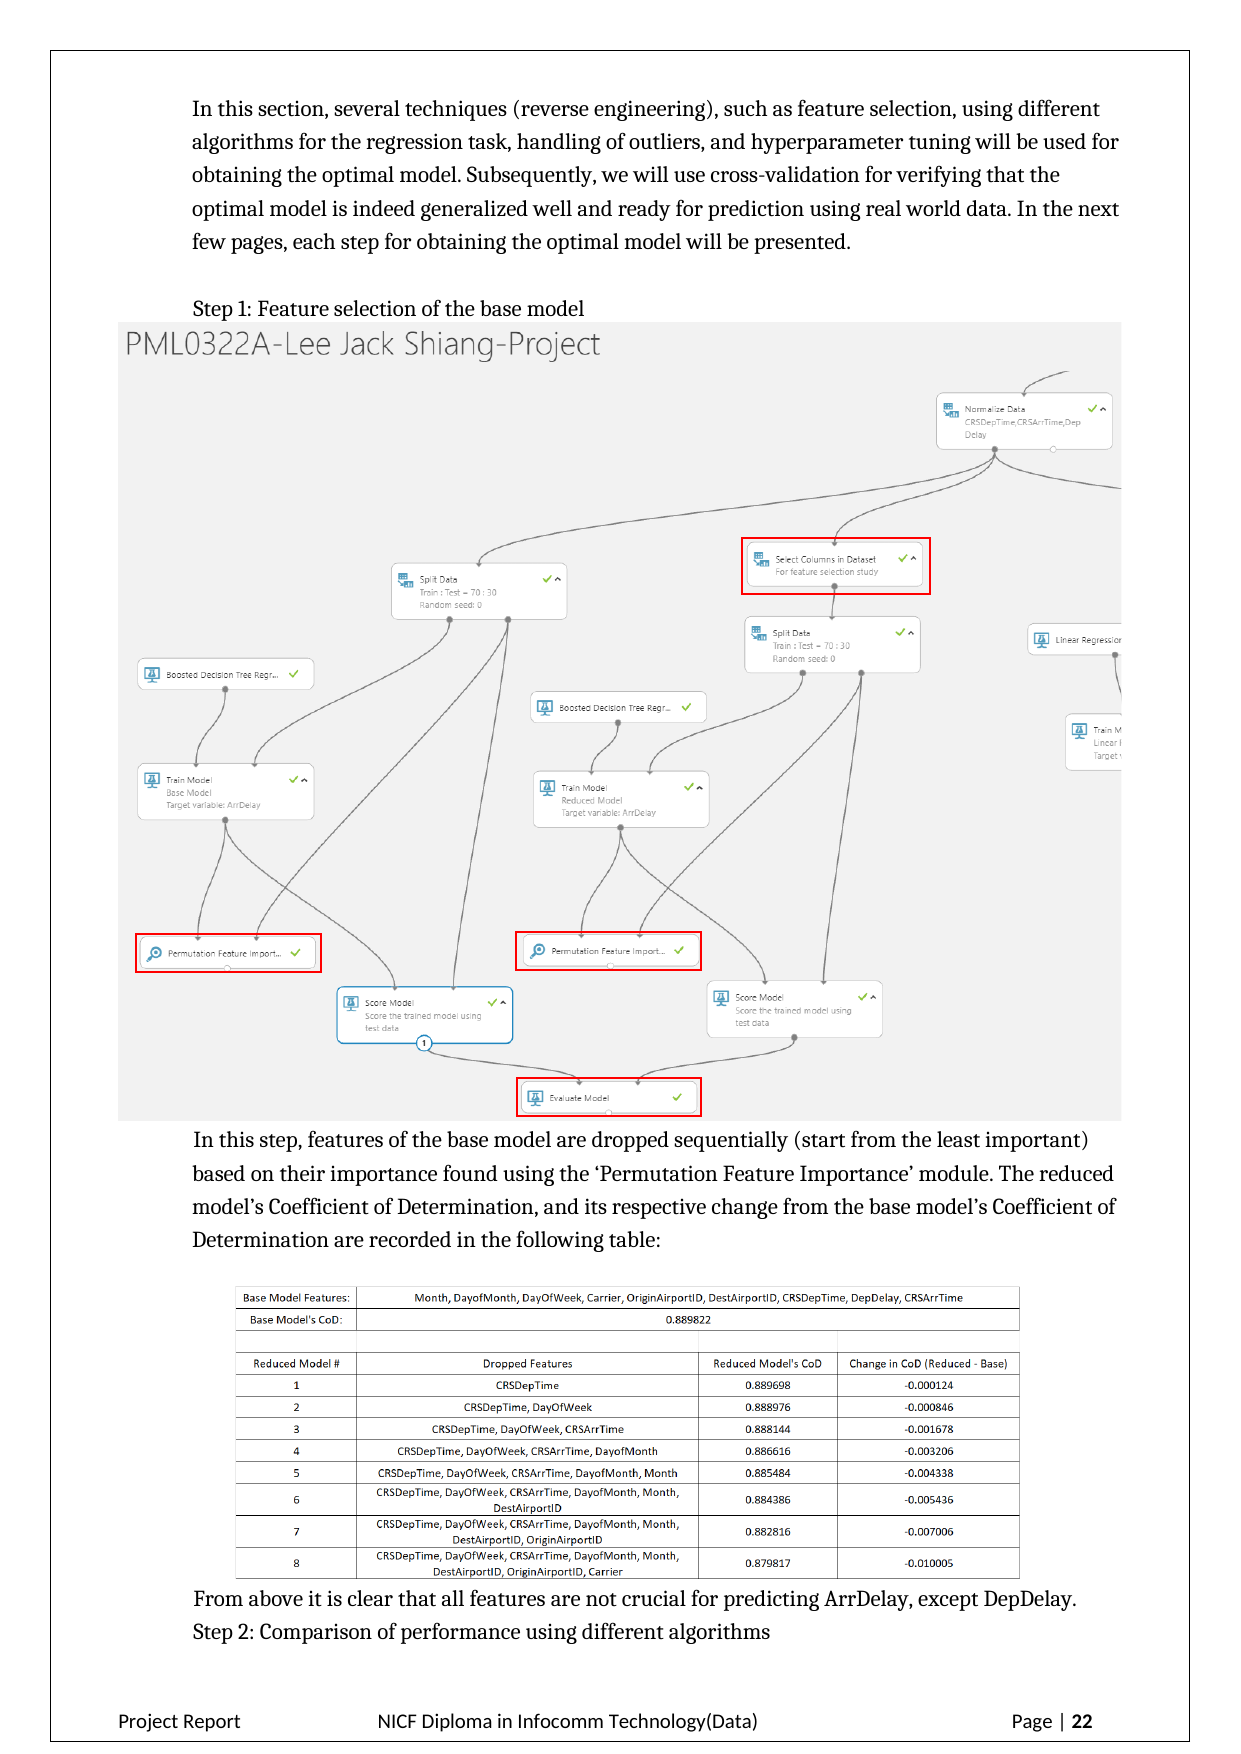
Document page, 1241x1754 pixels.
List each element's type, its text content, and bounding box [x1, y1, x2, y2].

list Step 1: Feature selection of the base model [193, 289, 1122, 322]
list Step 2: Comparison of performance using different algorithms [193, 1612, 1122, 1645]
picture [118, 322, 1122, 1121]
list From above it is clear that all features are not crucial for predicting ArrDelay, except DepDelay. [193, 1579, 1122, 1612]
list In this step, features of the base model are dropped sequentially (start from the least important) based on their importance found using the ‘Permutation Feature Importance’ module. The reduced model’s Coefficient of Determination, and its respective change from the base model’s Coefficient of Determination are recorded in the following table: [192, 1121, 1122, 1253]
list In this section, several techniques (reverse engineering), such as feature selection, using different algorithms for the regression task, handling of outliers, and hyperparameter tuning will be used for obtaining the optimal model. Subsequently, we will use cross-validation for verifying that the optimal model is indeed generalized well and ready for prediction using real world data. In the next few pages, each step for obtaining the optimal model will be presented. [192, 89, 1122, 255]
